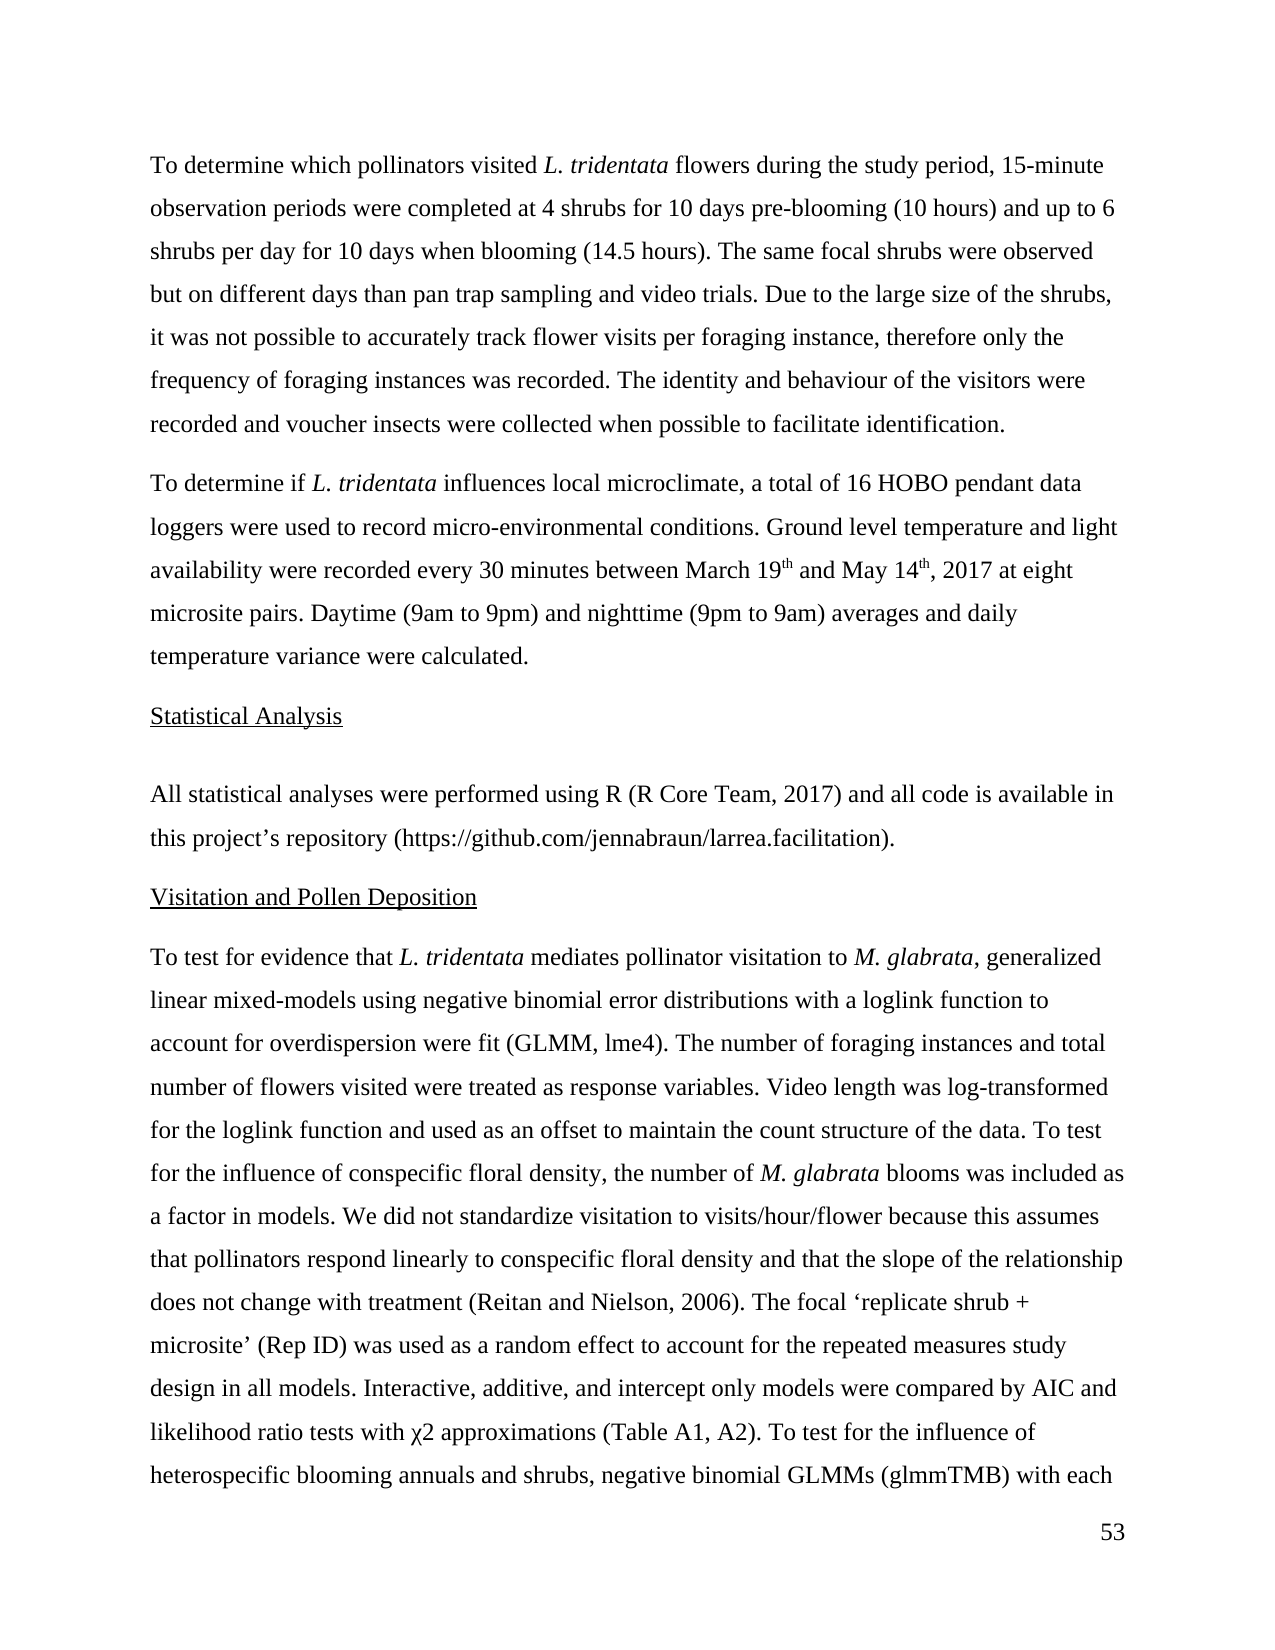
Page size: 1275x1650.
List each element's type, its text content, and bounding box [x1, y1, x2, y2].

text Visitation and Pollen Deposition [150, 882, 1125, 911]
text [150, 942, 1125, 1488]
subtitle Statistical Analysis [150, 701, 1125, 729]
text To determine if L. tridentata influences local microclimate, a total of 16 HOBO pendant data loggers were used to record micro-environmental conditions. Ground level temperature and light availability were recorded every 30 minutes between March 19th and May 14th, 2017 at eight microsite pairs. Daytime (9am to 9pm) and nighttime (9pm to 9am) averages and daily temperature variance were calculated. [150, 468, 1125, 670]
text All statistical analyses were performed using R (R Core Team, 2017) and all code is available in this project’s repository (https://github.com/jennabraun/larrea.facilitation). [150, 779, 1125, 851]
text To determine which pollinators visited L. tridentata flowers during the study period, 15-minute observation periods were completed at 4 shrubs for 10 days pre-blooming (10 hours) and up to 6 shrubs per day for 10 days when blooming (14.5 hours). The same focal shrubs were observed but on different days than pan trap sampling and video trials. Due to the large size of the shrubs, it was not possible to accurately track flower visits per foraging instance, therefore only the frequency of foraging instances was recorded. The identity and behaviour of the visitors were recorded and voucher insects were collected when possible to facilitate identification. [150, 150, 1125, 437]
